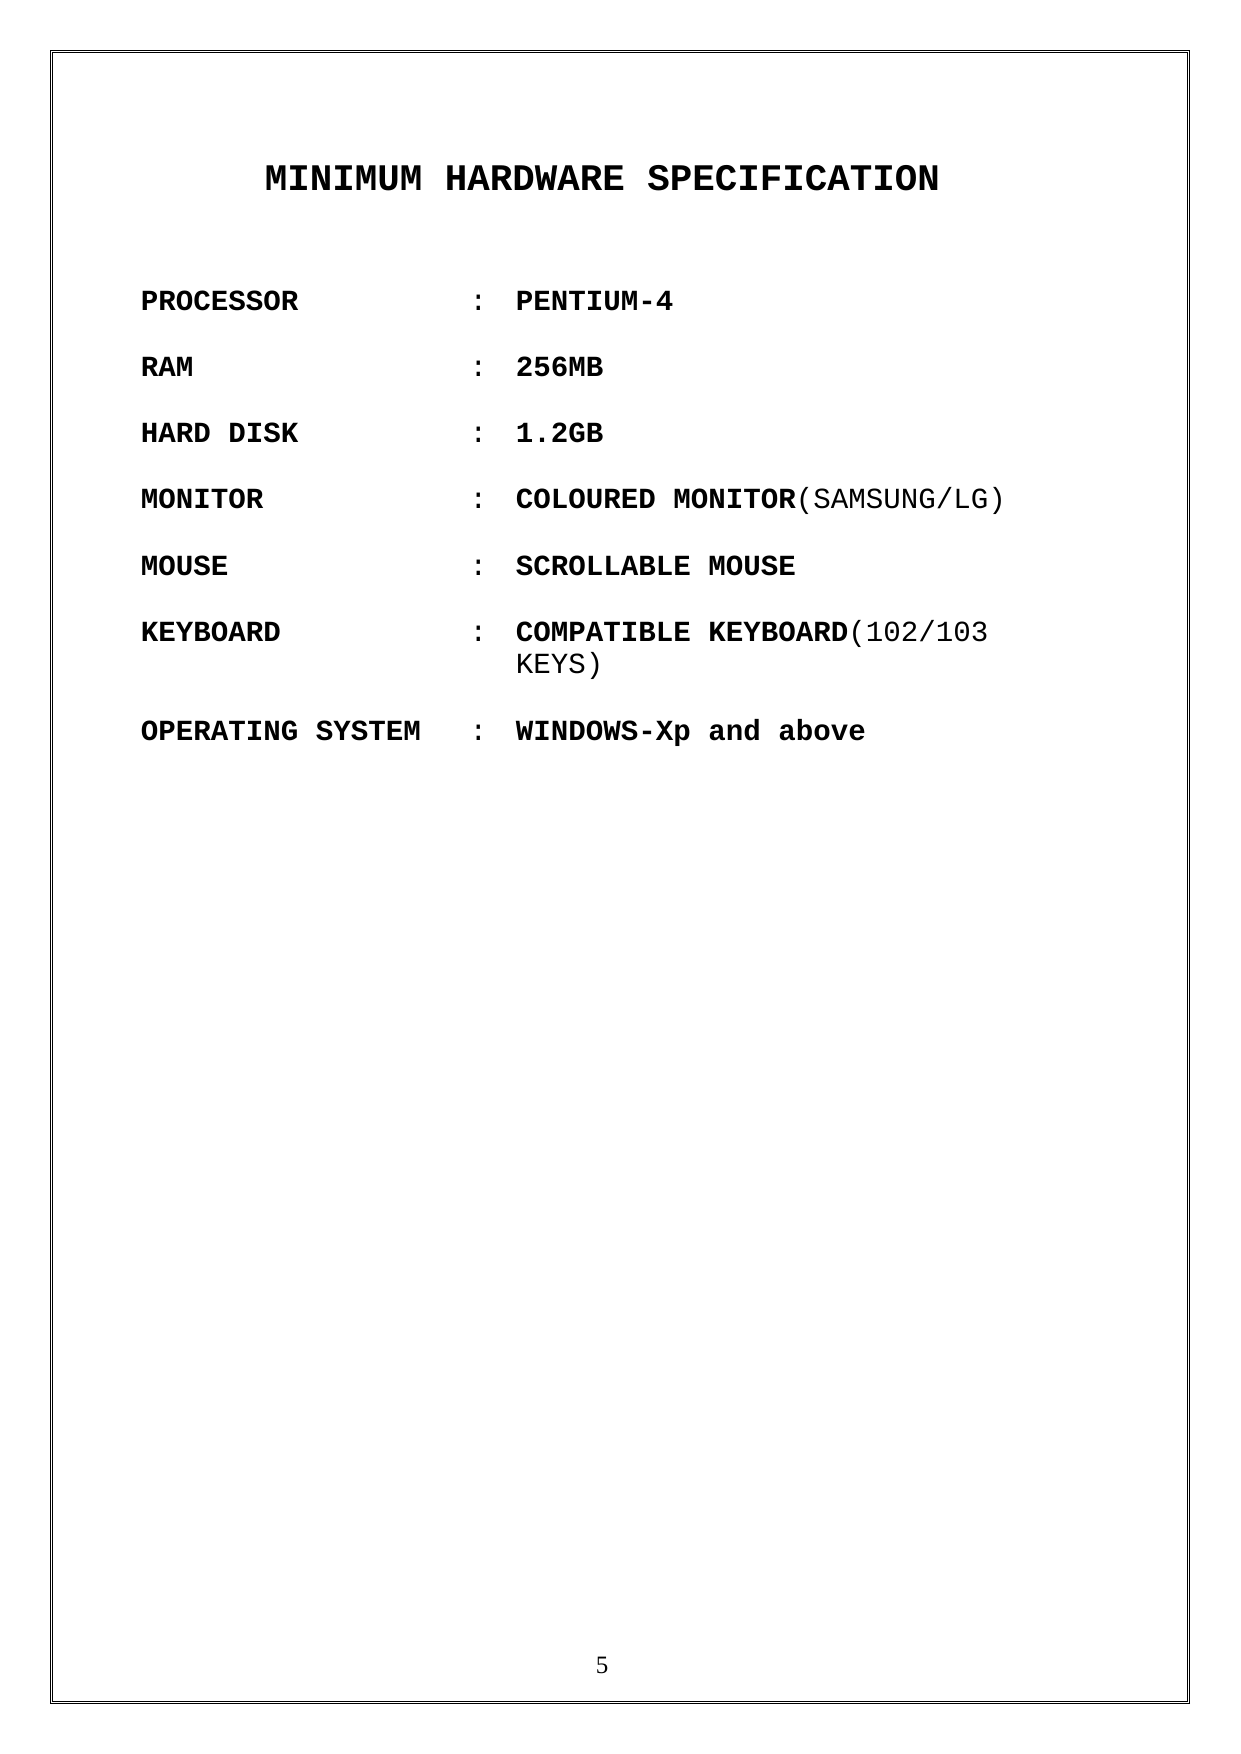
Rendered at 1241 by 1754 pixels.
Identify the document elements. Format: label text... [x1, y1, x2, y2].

text KEYBOARD : COMPATIBLE KEYBOARD(102/103 [141, 617, 1063, 650]
text MOUSE : SCROLLABLE MOUSE [141, 551, 1063, 584]
text KEYS) [441, 650, 1063, 683]
text MONITOR : COLOURED MONITOR(SAMSUNG/LG) [141, 484, 1063, 518]
text MINIMUM HARDWARE SPECIFICATION [141, 159, 1063, 201]
text PROCESSOR : PENTIUM-4 [141, 286, 1063, 319]
text OPERATING SYSTEM : WINDOWS-Xp and above [141, 716, 1063, 749]
text RAM : 256MB [141, 352, 1063, 386]
text HARD DISK : 1.2GB [141, 418, 1063, 452]
